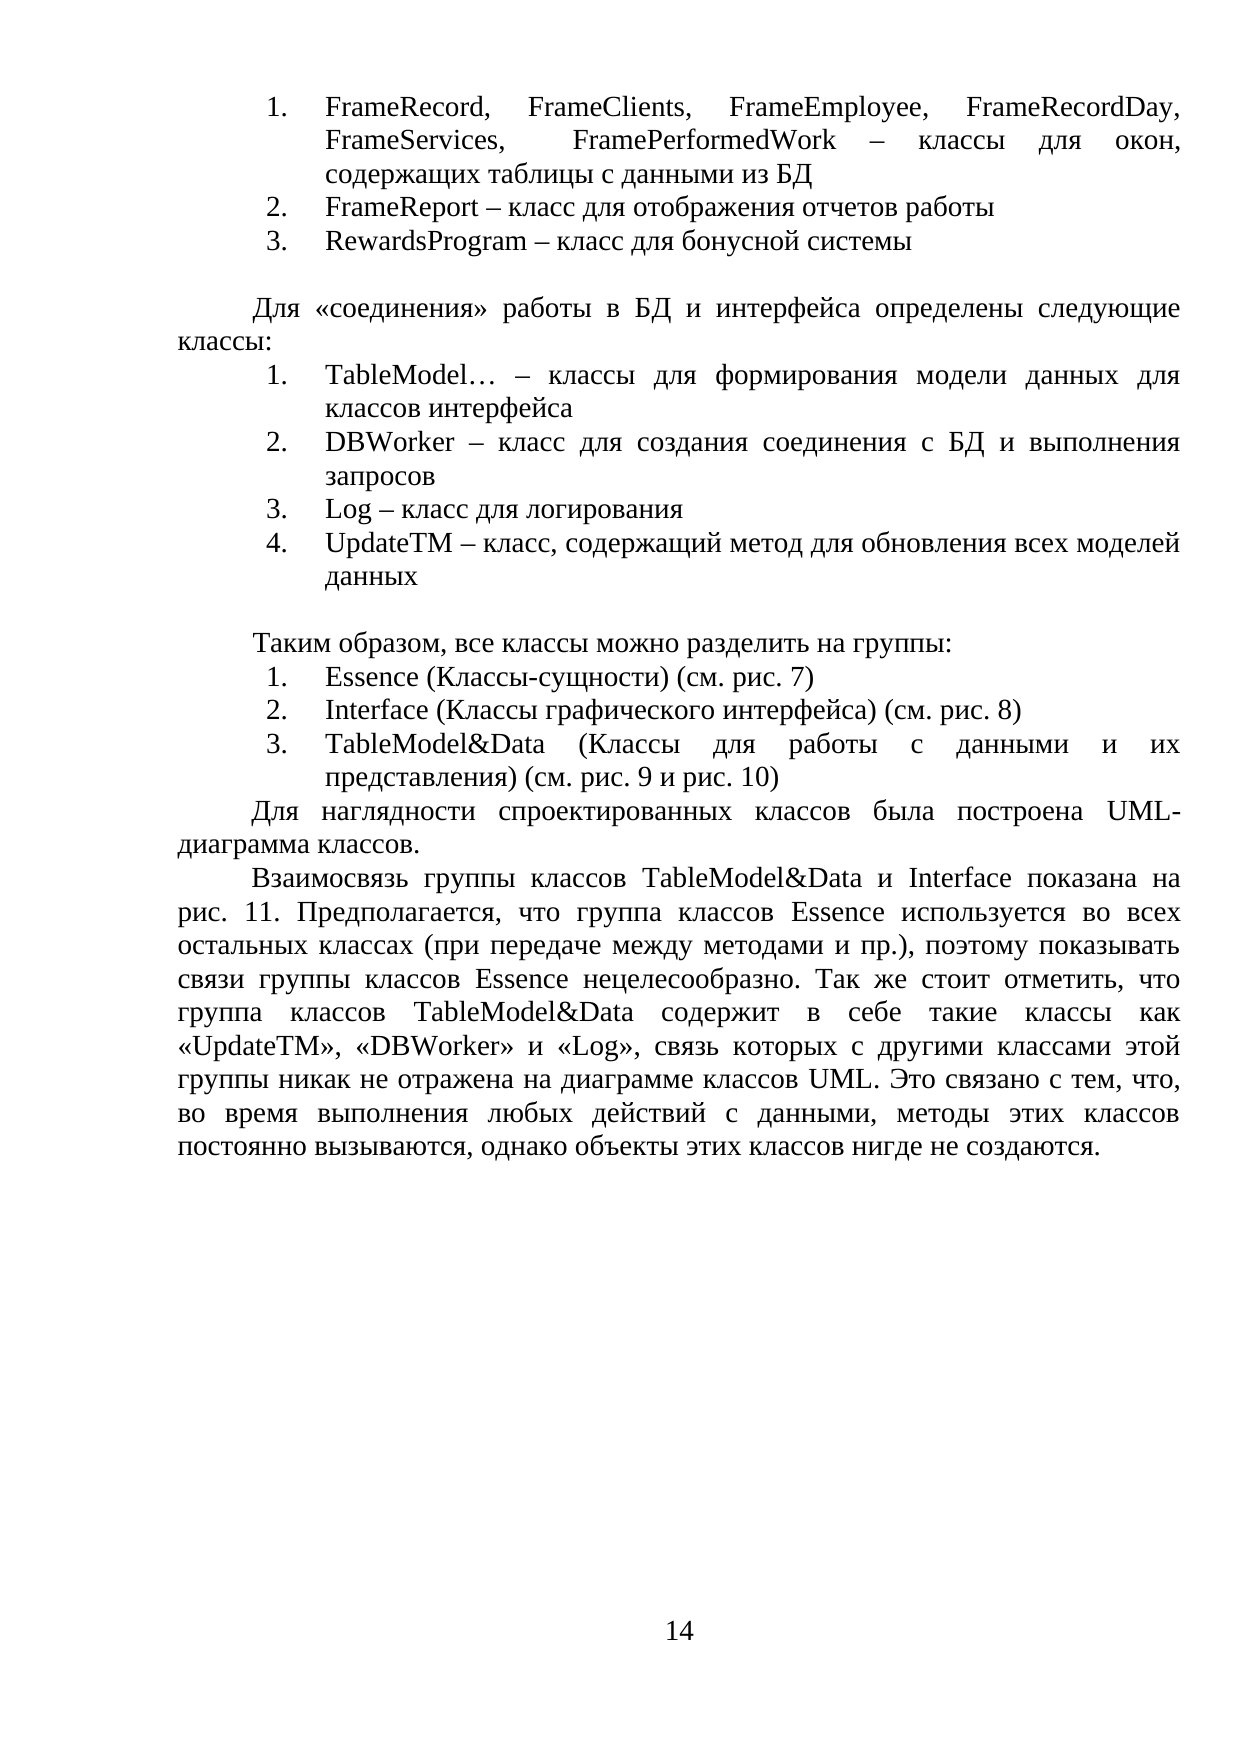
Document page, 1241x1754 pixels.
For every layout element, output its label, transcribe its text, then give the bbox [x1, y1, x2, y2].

list Interface (Классы графического интерфейса) (см. рис. 8) [266, 692, 1181, 726]
text Взаимосвязь группы классов TableModel&Data и Interface показана на рис. 11. Предполагается, что группа классов Essence используется во всех остальных классах (при передаче между методами и пр.), поэтому показывать связи группы классов Essence нецелесообразно. Так же стоит отметить, что группа классов TableModel&Data содержит в себе такие классы как «UpdateTM», «DBWorker» и «Log», связь которых с другими классами этой группы никак не отражена на диаграмме классов UML. Это связано с тем, что, во время выполнения любых действий с данными, методы этих классов постоянно вызываются, однако объекты этих классов нигде не создаются. [177, 860, 1181, 1162]
list Для «соединения» работы в БД и интерфейса определены следующие классы: [177, 290, 1181, 357]
list DBWorker – класс для создания соединения с БД и выполнения запросов [266, 424, 1181, 491]
list Log – класс для логирования [266, 491, 1181, 525]
list FrameReport – класс для отображения отчетов работы [252, 189, 1181, 223]
list TableModel… – классы для формирования модели данных для классов интерфейса [266, 357, 1181, 424]
list TableModel&Data (Классы для работы с данными и их представления) (см. рис. 9 и рис. 10) [266, 726, 1181, 793]
list Таким образом, все классы можно разделить на группы: [252, 625, 1181, 659]
list FrameRecord, FrameClients, FrameEmployee, FrameRecordDay, FrameServices, FramePerformedWork – классы для окон, содержащих таблицы с данными из БД [266, 89, 1181, 189]
list Essence (Классы-сущности) (см. рис. 7) [266, 659, 1181, 692]
list RewardsProgram – класс для бонусной системы [252, 223, 1181, 256]
text Для наглядности спроектированных классов была построена UML-диаграмма классов. [177, 793, 1181, 860]
list UpdateTM – класс, содержащий метод для обновления всех моделей данных [266, 525, 1181, 592]
